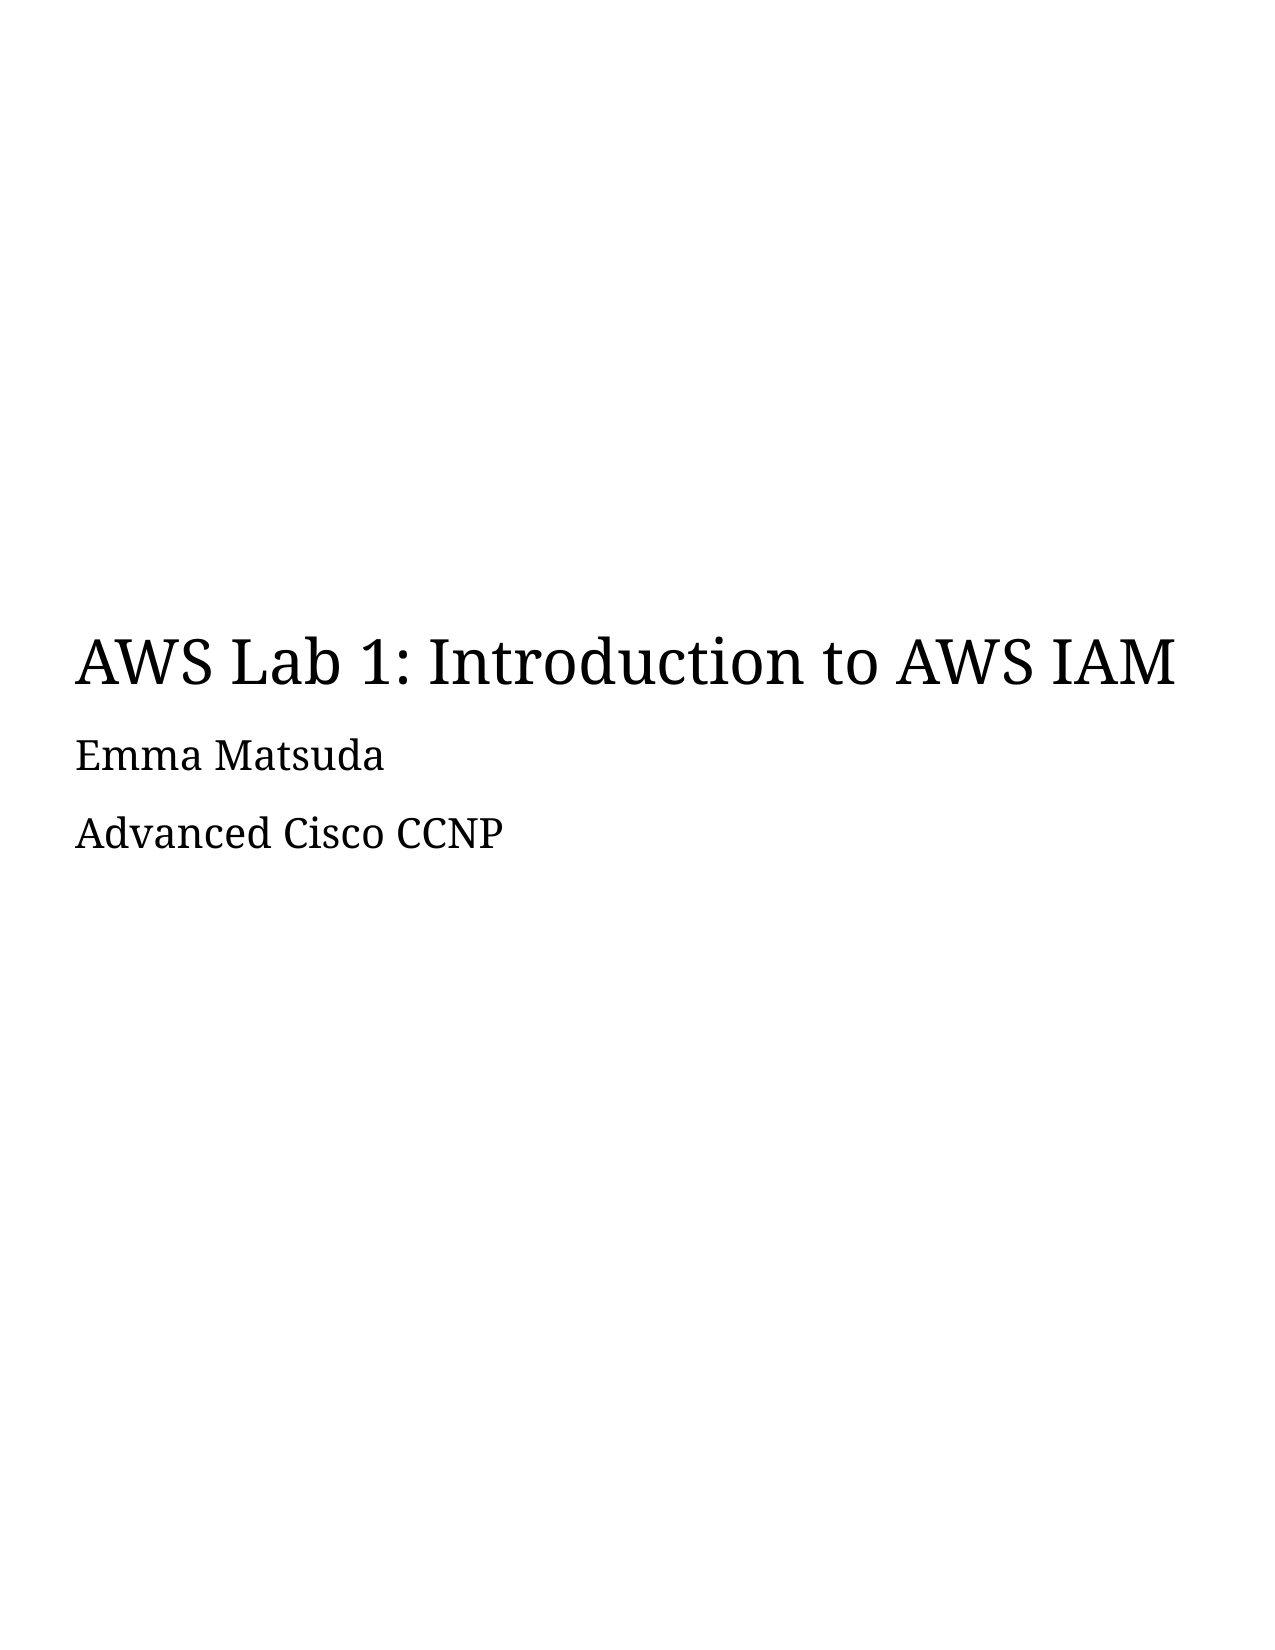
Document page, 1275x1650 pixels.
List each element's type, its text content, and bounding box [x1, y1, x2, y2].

text Advanced Cisco CCNP [75, 804, 1200, 861]
text Emma Matsuda [75, 726, 1200, 783]
text AWS Lab 1: Introduction to AWS IAM [75, 618, 1200, 703]
